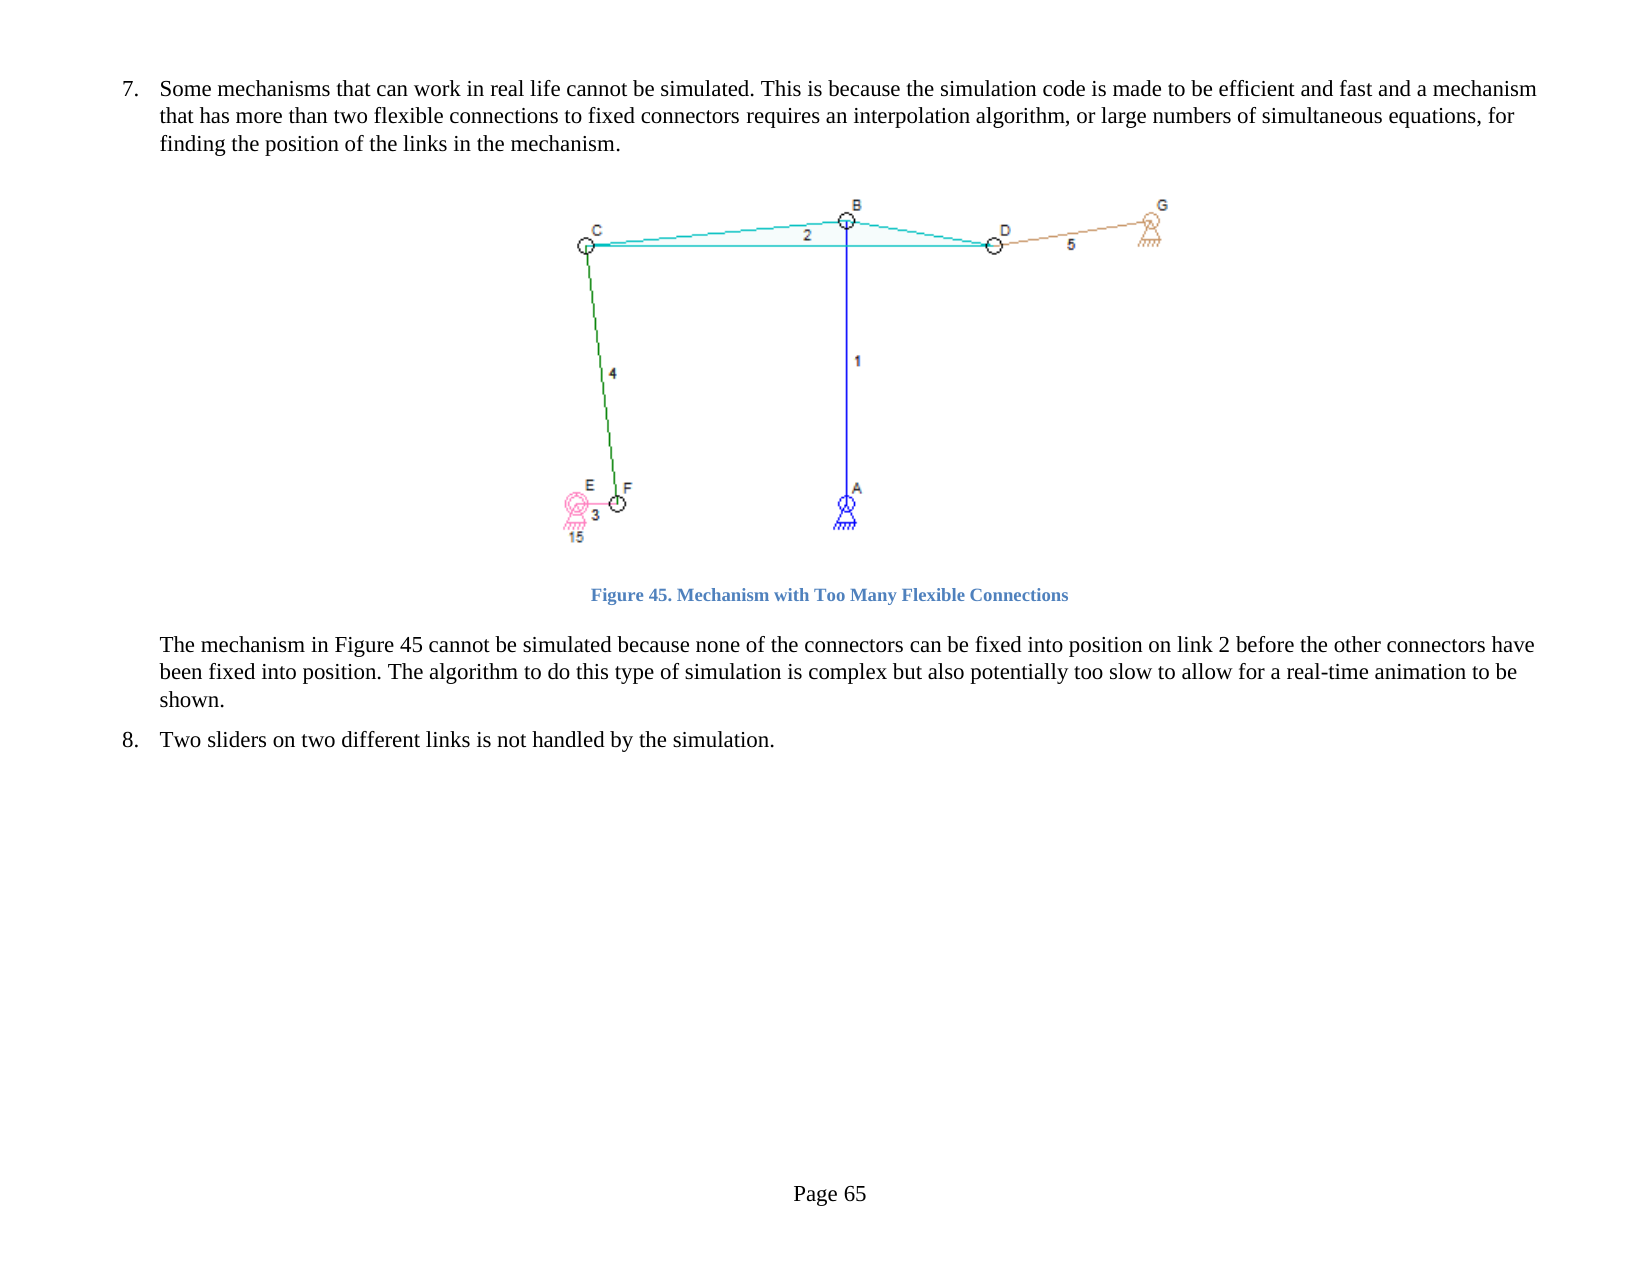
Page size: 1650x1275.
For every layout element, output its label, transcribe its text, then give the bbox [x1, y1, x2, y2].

text Figure 45. Mechanism with Too Many Flexible Connections [84, 584, 1575, 606]
picture [507, 170, 1189, 571]
text The mechanism in Figure 45 cannot be simulated because none of the connectors can be fixed into position on link 2 before the other connectors have been fixed into position. The algorithm to do this type of simulation is complex but also potentially too slow to allow for a real-time animation to be shown. [159, 631, 1575, 712]
list Some mechanisms that can work in real life cannot be simulated. This is because the simulation code is made to be efficient and fast and a mechanism that has more than two flexible connections to fixed connectors requires an interpolation algorithm, or large numbers of simultaneous equations, for finding the position of the links in the mechanism. [122, 75, 1575, 157]
list Two sliders on two different links is not handled by the simulation. [122, 726, 1575, 752]
